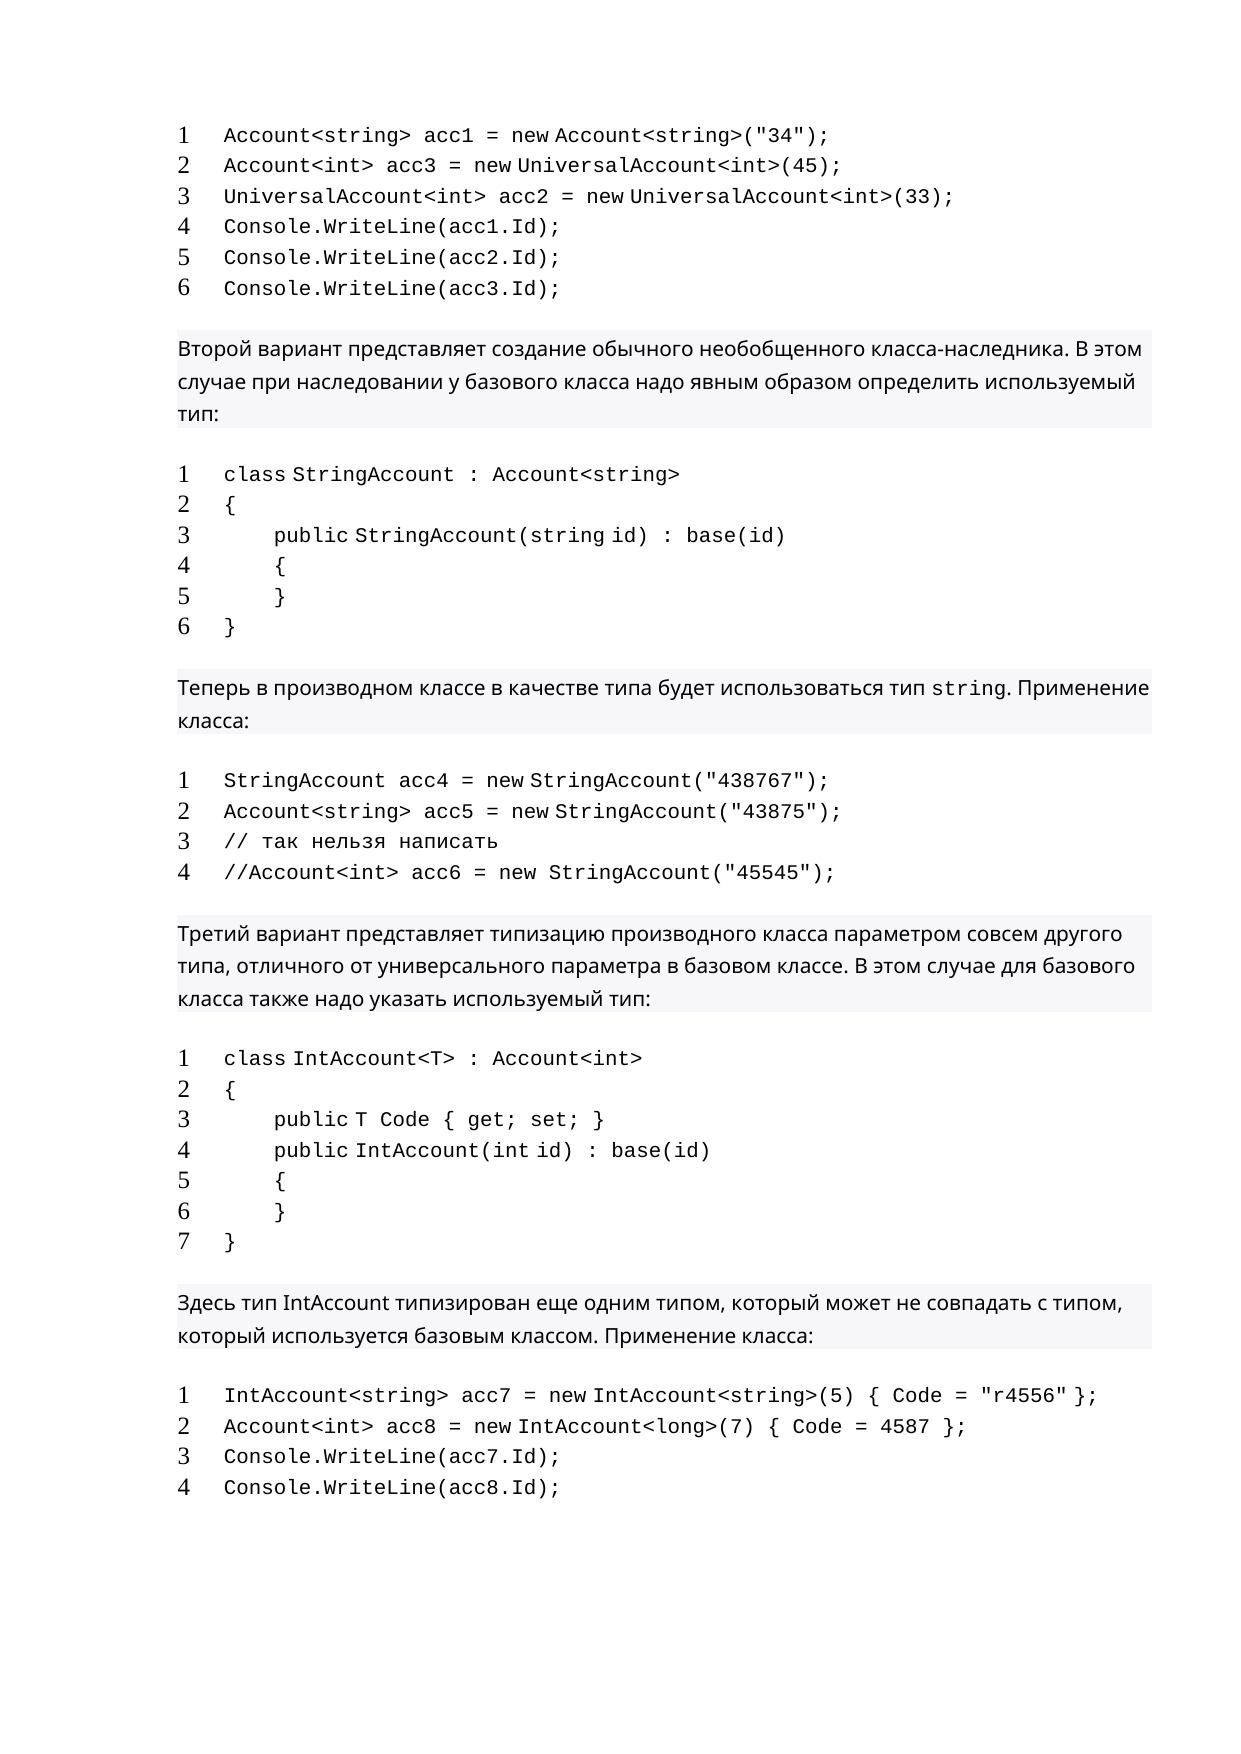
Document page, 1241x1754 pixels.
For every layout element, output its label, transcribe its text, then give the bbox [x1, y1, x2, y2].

table_header class StringAccount : Account<string> { public StringAccount(string id) : base(id) { } } [224, 457, 1240, 640]
table_header 1 2 3 4 [177, 1379, 223, 1501]
table_header 1 2 3 4 [177, 764, 223, 886]
text Третий вариант представляет типизацию производного класса параметром совсем другого типа, отличного от универсального параметра в базовом классе. В этом случае для базового класса также надо указать используемый тип: [177, 915, 1152, 1012]
table_header 1 2 3 4 5 6 [177, 118, 223, 301]
text Второй вариант представляет создание обычного необобщенного класса-наследника. В этом случае при наследовании у базового класса надо явным образом определить используемый тип: [177, 330, 1152, 428]
table_header 1 2 3 4 5 6 [177, 457, 223, 640]
table_header IntAccount<string> acc7 = new IntAccount<string>(5) { Code = "r4556" }; Account<int> acc8 = new IntAccount<long>(7) { Code = 4587 }; Console.WriteLine(acc7.Id); Console.WriteLine(acc8.Id); [224, 1379, 1240, 1501]
table_header class IntAccount<T> : Account<int> { public T Code { get; set; } public IntAccount(int id) : base(id) { } } [224, 1041, 1240, 1255]
text Здесь тип IntAccount типизирован еще одним типом, который может не совпадать с типом, который используется базовым классом. Применение класса: [177, 1284, 1152, 1349]
table_header 1 2 3 4 5 6 7 [177, 1041, 223, 1255]
table_header StringAccount acc4 = new StringAccount("438767"); Account<string> acc5 = new StringAccount("43875"); // так нельзя написать //Account<int> acc6 = new StringAccount("45545"); [224, 764, 1240, 886]
table_header Account<string> acc1 = new Account<string>("34"); Account<int> acc3 = new UniversalAccount<int>(45); UniversalAccount<int> acc2 = new UniversalAccount<int>(33); Console.WriteLine(acc1.Id); Console.WriteLine(acc2.Id); Console.WriteLine(acc3.Id); [224, 118, 1240, 301]
text Теперь в производном классе в качестве типа будет использоваться тип string. Применение класса: [177, 669, 1152, 734]
